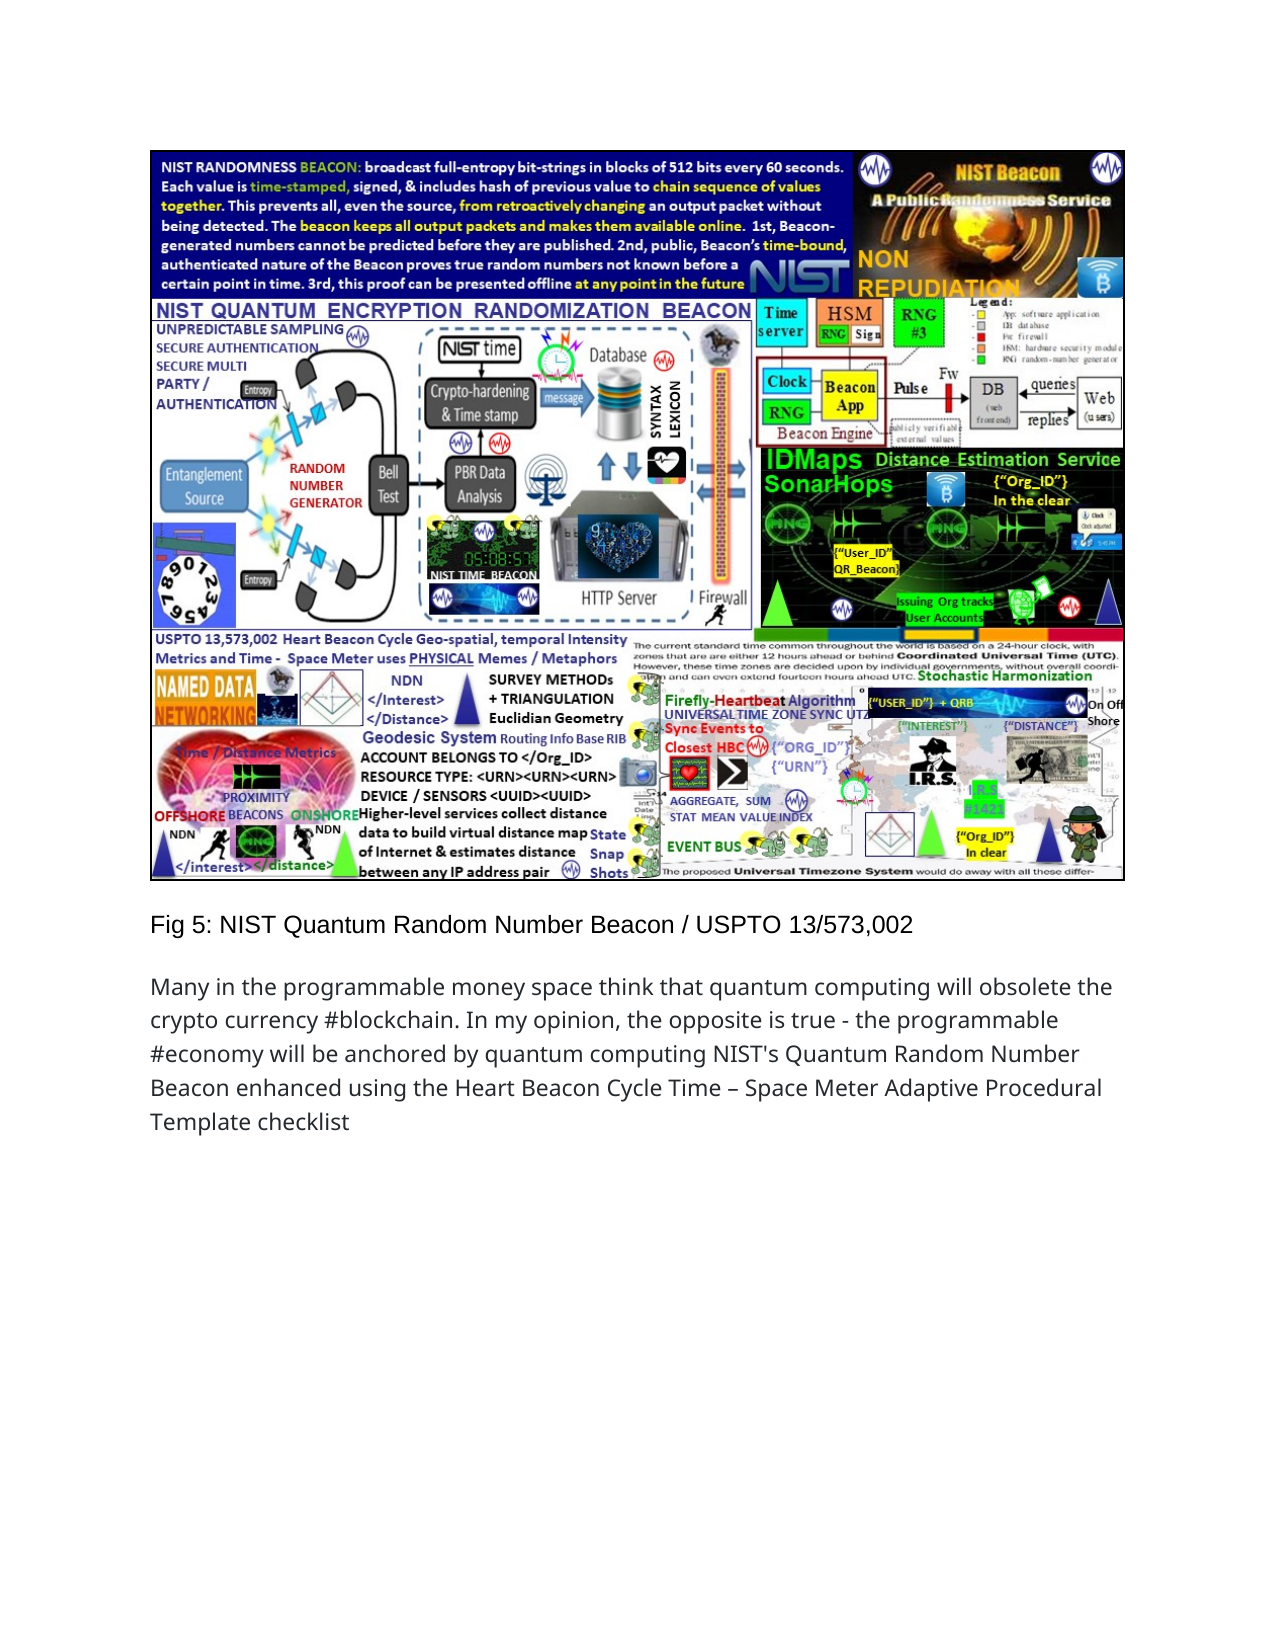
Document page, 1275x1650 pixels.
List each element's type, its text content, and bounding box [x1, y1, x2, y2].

text Many in the programmable money space think that quantum computing will obsolete the crypto currency #blockchain. In my opinion, the opposite is true - the programmable #economy will be anchored by quantum computing NIST's Quantum Random Number Beacon enhanced using the Heart Beacon Cycle Time – Space Meter Adaptive Procedural Template checklist [150, 971, 1125, 1137]
picture [152, 152, 1123, 879]
text Fig 5: NIST Quantum Random Number Beacon / USPTO 13/573,002 [150, 910, 1125, 939]
